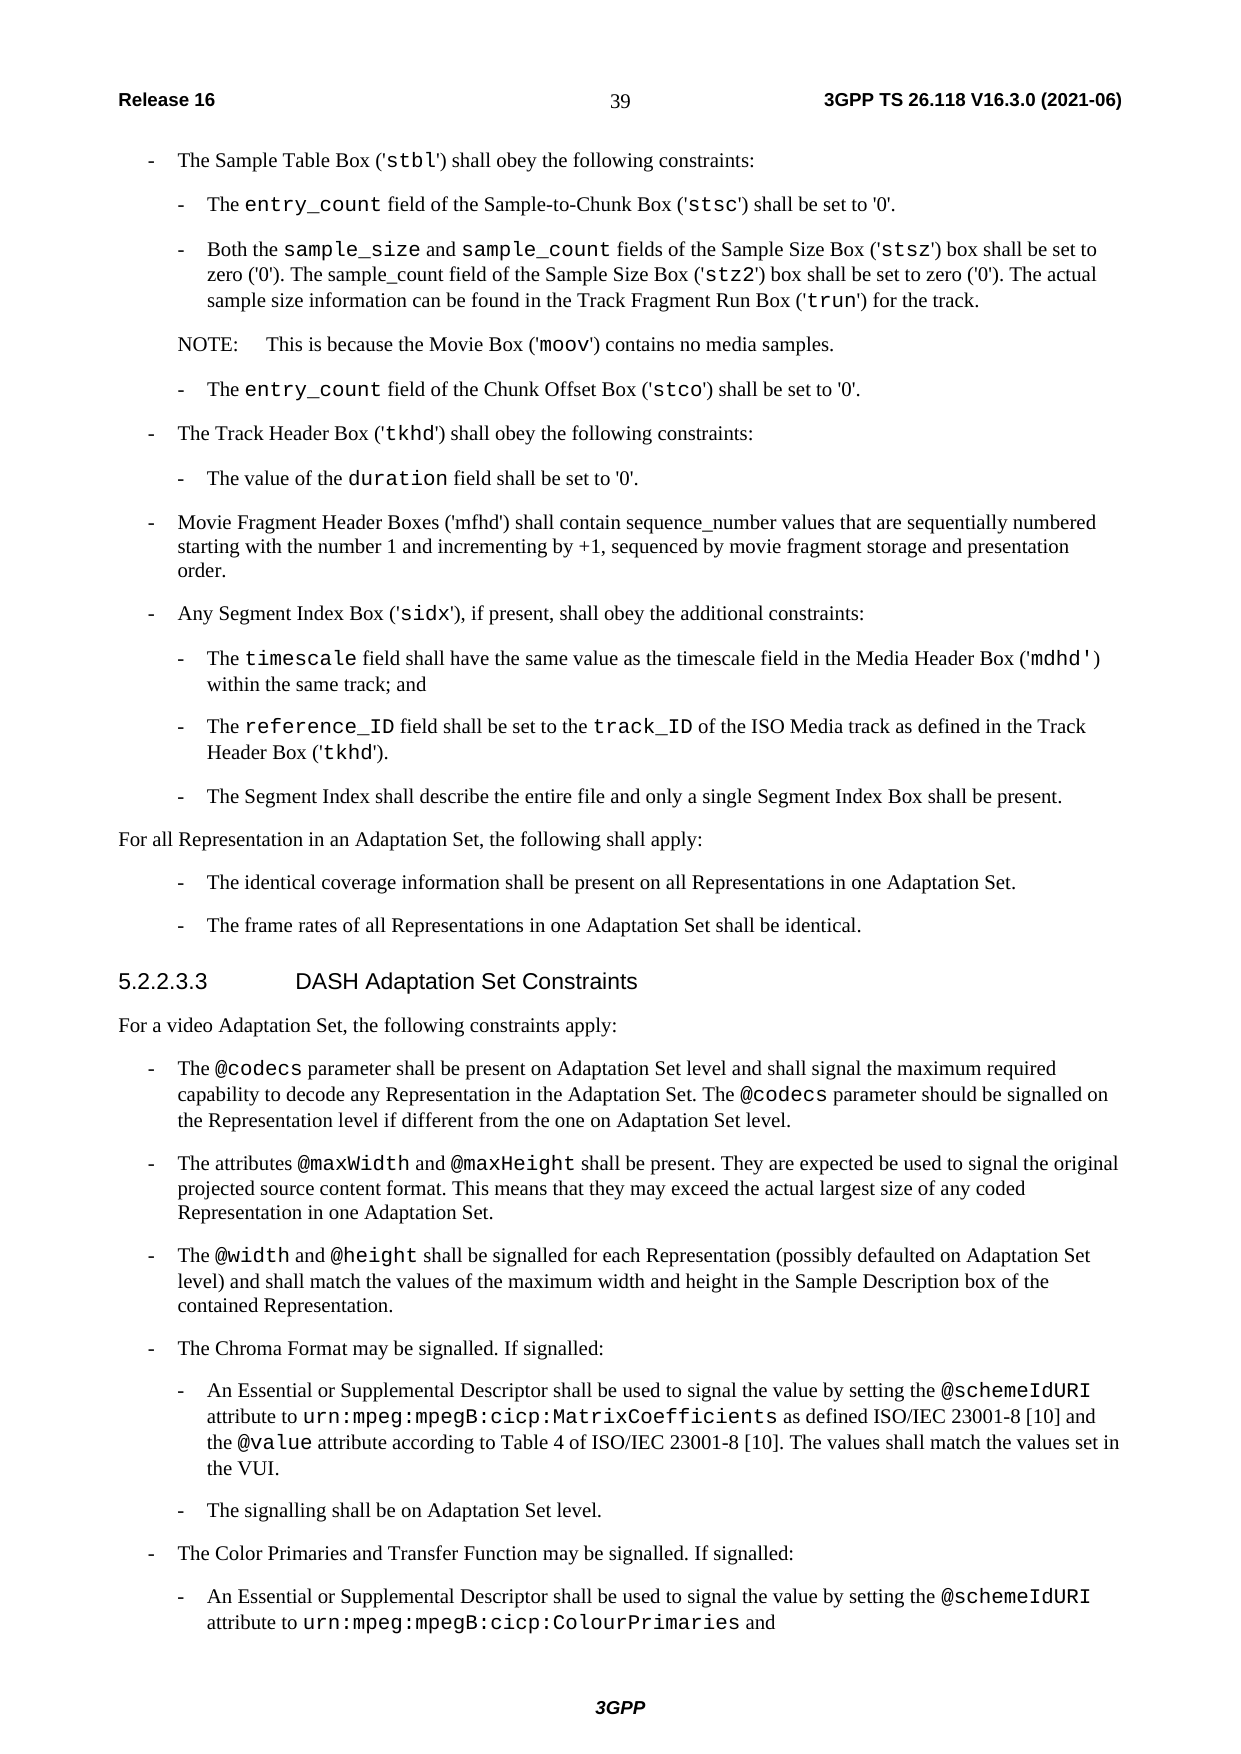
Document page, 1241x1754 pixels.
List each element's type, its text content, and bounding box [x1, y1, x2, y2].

text - An Essential or Supplemental Descriptor shall be used to signal the value by setting the @schemeIdURI attribute to urn:mpeg:mpegB:cicp:MatrixCoefficients as defined ISO/IEC 23001-8 [10] and the @value attribute according to Table 4 of ISO/IEC 23001-8 [10]. The values shall match the values set in the VUI. [177, 1378, 1122, 1480]
text - Any Segment Index Box ('sidx'), if present, shall obey the additional constraints: [148, 601, 1122, 627]
text - The Track Header Box ('tkhd') shall obey the following constraints: [148, 421, 1122, 447]
text - Both the sample_size and sample_count fields of the Sample Size Box ('stsz') box shall be set to zero ('0'). The sample_count field of the Sample Size Box ('stz2') box shall be set to zero ('0'). The actual sample size information can be found in the Track Fragment Run Box ('trun') for the track. [177, 236, 1122, 314]
text - The identical coverage information shall be present on all Representations in one Adaptation Set. [177, 870, 1122, 894]
text - The entry_count field of the Sample-to-Chunk Box ('stsc') shall be set to '0'. [177, 192, 1122, 218]
text - The Segment Index shall describe the entire file and only a single Segment Index Box shall be present. [177, 784, 1122, 808]
subtitle 5.2.2.3.3 DASH Adaptation Set Constraints [118, 968, 1122, 994]
text - The Color Primaries and Transfer Function may be signalled. If signalled: [148, 1541, 1122, 1565]
text - The @codecs parameter shall be present on Adaptation Set level and shall signal the maximum required capability to decode any Representation in the Adaptation Set. The @codecs parameter should be signalled on the Representation level if different from the one on Adaptation Set level. [148, 1056, 1122, 1132]
text - The reference_ID field shall be set to the track_ID of the ISO Media track as defined in the Track Header Box ('tkhd'). [177, 714, 1122, 766]
text - The Sample Table Box ('stbl') shall obey the following constraints: [148, 147, 1122, 173]
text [177, 1584, 1122, 1636]
text For all Representation in an Adaptation Set, the following shall apply: [118, 827, 1122, 851]
text - The entry_count field of the Chunk Offset Box ('stco') shall be set to '0'. [177, 377, 1122, 403]
text - The attributes @maxWidth and @maxHeight shall be present. They are expected be used to signal the original projected source content format. This means that they may exceed the actual largest size of any coded Representation in one Adaptation Set. [148, 1150, 1122, 1224]
text - The @width and @height shall be signalled for each Representation (possibly defaulted on Adaptation Set level) and shall match the values of the maximum width and height in the Sample Description box of the contained Representation. [148, 1243, 1122, 1317]
text - The value of the duration field shall be set to '0'. [177, 466, 1122, 492]
text - The Chroma Format may be signalled. If signalled: [148, 1336, 1122, 1360]
text - The timescale field shall have the same value as the timescale field in the Media Header Box ('mdhd') within the same track; and [177, 646, 1122, 696]
text - The frame rates of all Representations in one Adaptation Set shall be identical. [177, 913, 1122, 937]
text - Movie Fragment Header Boxes ('mfhd') shall contain sequence_number values that are sequentially numbered starting with the number 1 and incrementing by +1, sequenced by movie fragment storage and presentation order. [148, 510, 1122, 582]
text For a video Adaptation Set, the following constraints apply: [118, 1013, 1122, 1037]
text - The signalling shall be on Adaptation Set level. [177, 1498, 1122, 1522]
text Note: This is because the Movie Box ('moov') contains no media samples. [177, 332, 1122, 358]
